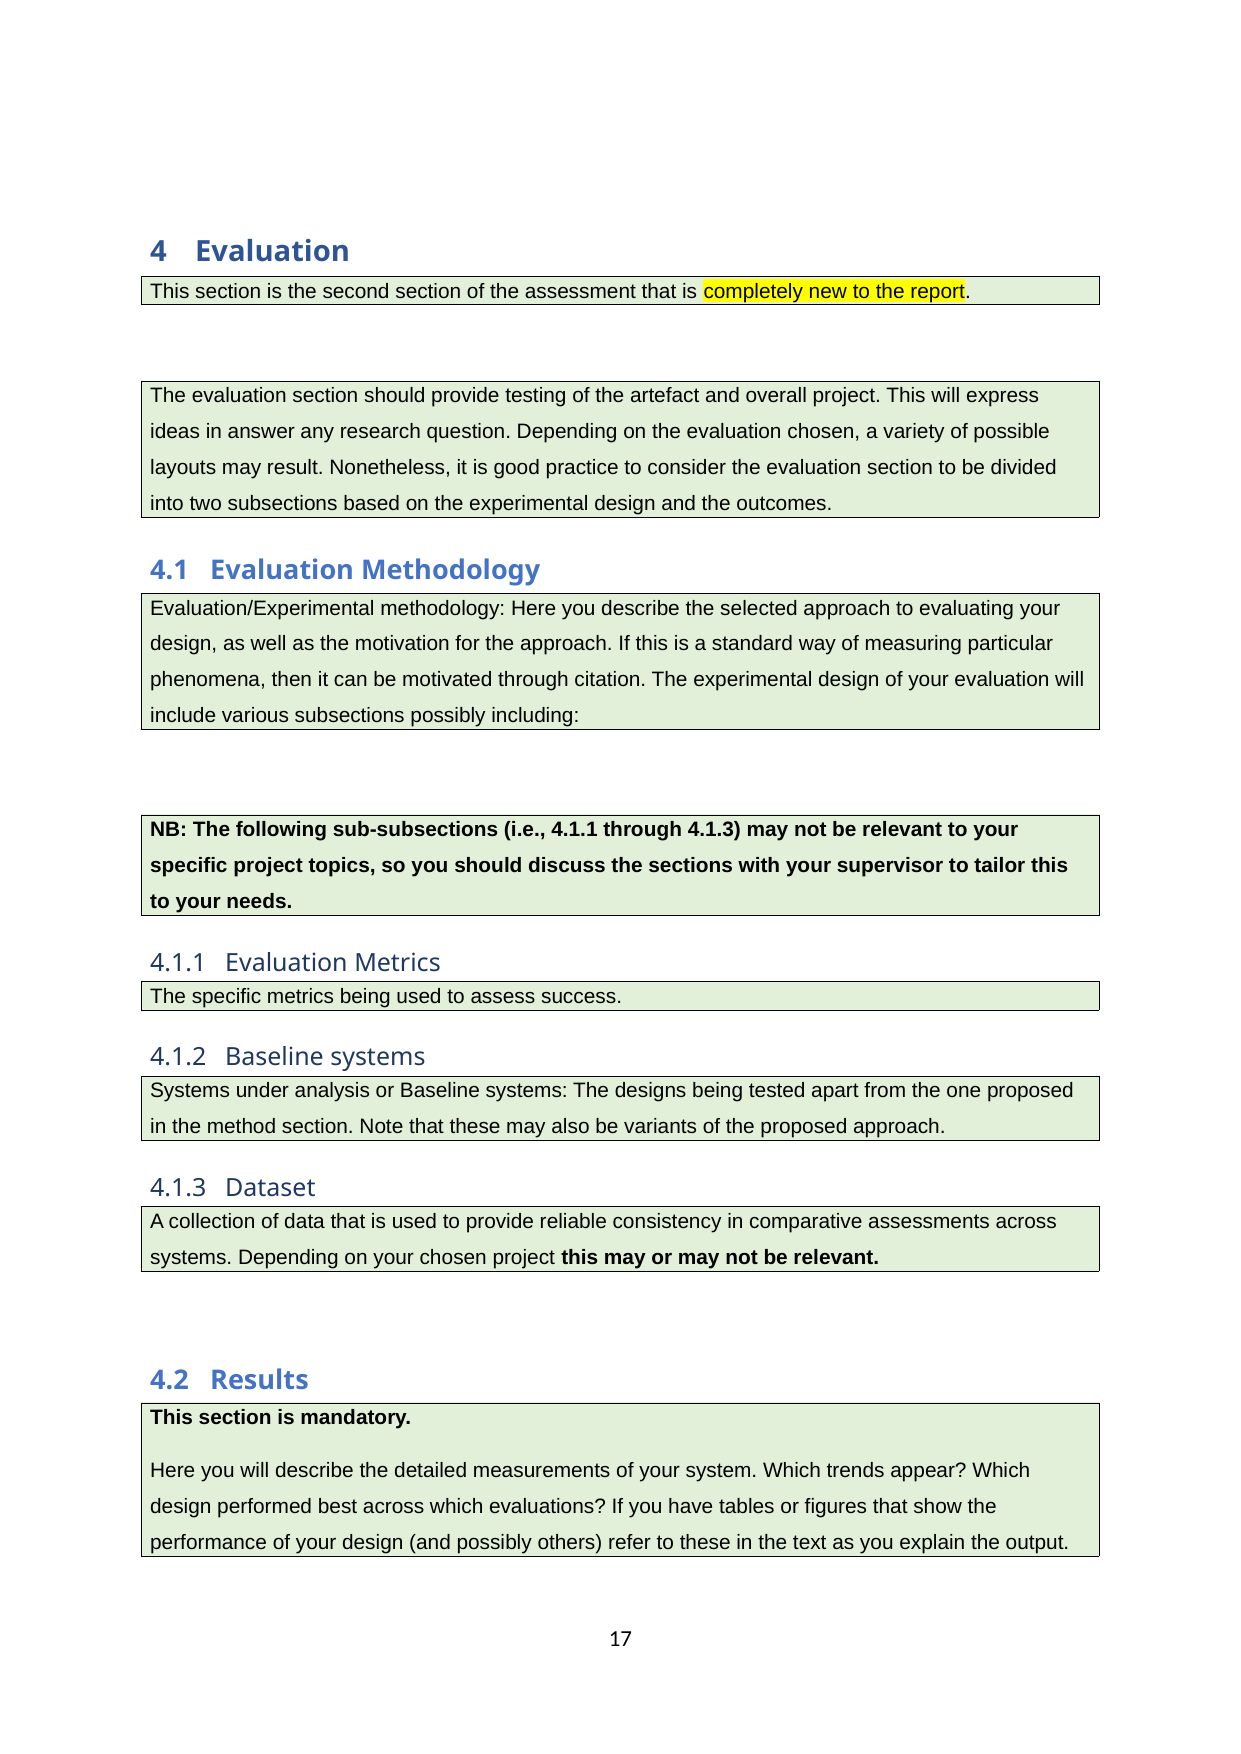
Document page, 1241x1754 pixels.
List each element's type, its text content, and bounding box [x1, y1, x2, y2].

text The specific metrics being used to assess success. [142, 982, 1099, 1010]
text A collection of data that is used to provide reliable consistency in comparative assessments across systems. Depending on your chosen project this may or may not be relevant. [142, 1207, 1099, 1271]
text The evaluation section should provide testing of the artefact and overall project. This will express ideas in answer any research question. Depending on the evaluation chosen, a variety of possible layouts may result. Nonetheless, it is good practice to consider the evaluation section to be divided into two subsections based on the experimental design and the outcomes. [142, 382, 1099, 517]
text NB: The following sub-subsections (i.e., 4.1.1 through 4.1.3) may not be relevant to your specific project topics, so you should discuss the sections with your supervisor to tailor this to your needs. [142, 816, 1099, 915]
text Systems under analysis or Baseline systems: The designs being tested apart from the one proposed in the method section. Note that these may also be variants of the proposed approach. [142, 1077, 1099, 1140]
subtitle Results [150, 1360, 1090, 1397]
subtitle Evaluation [150, 230, 1090, 270]
subtitle Baseline systems [150, 1039, 1090, 1073]
text This section is the second section of the assessment that is completely new to the report. [142, 277, 1099, 304]
subtitle Evaluation Metrics [150, 944, 1090, 978]
text This section is mandatory. [142, 1404, 1099, 1429]
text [142, 1455, 1099, 1556]
subtitle Dataset [150, 1169, 1090, 1203]
text Evaluation/Experimental methodology: Here you describe the selected approach to evaluating your design, as well as the motivation for the approach. If this is a standard way of measuring particular phenomena, then it can be motivated through citation. The experimental design of your evaluation will include various subsections possibly including: [142, 594, 1099, 729]
subtitle Evaluation Methodology [150, 550, 1090, 587]
